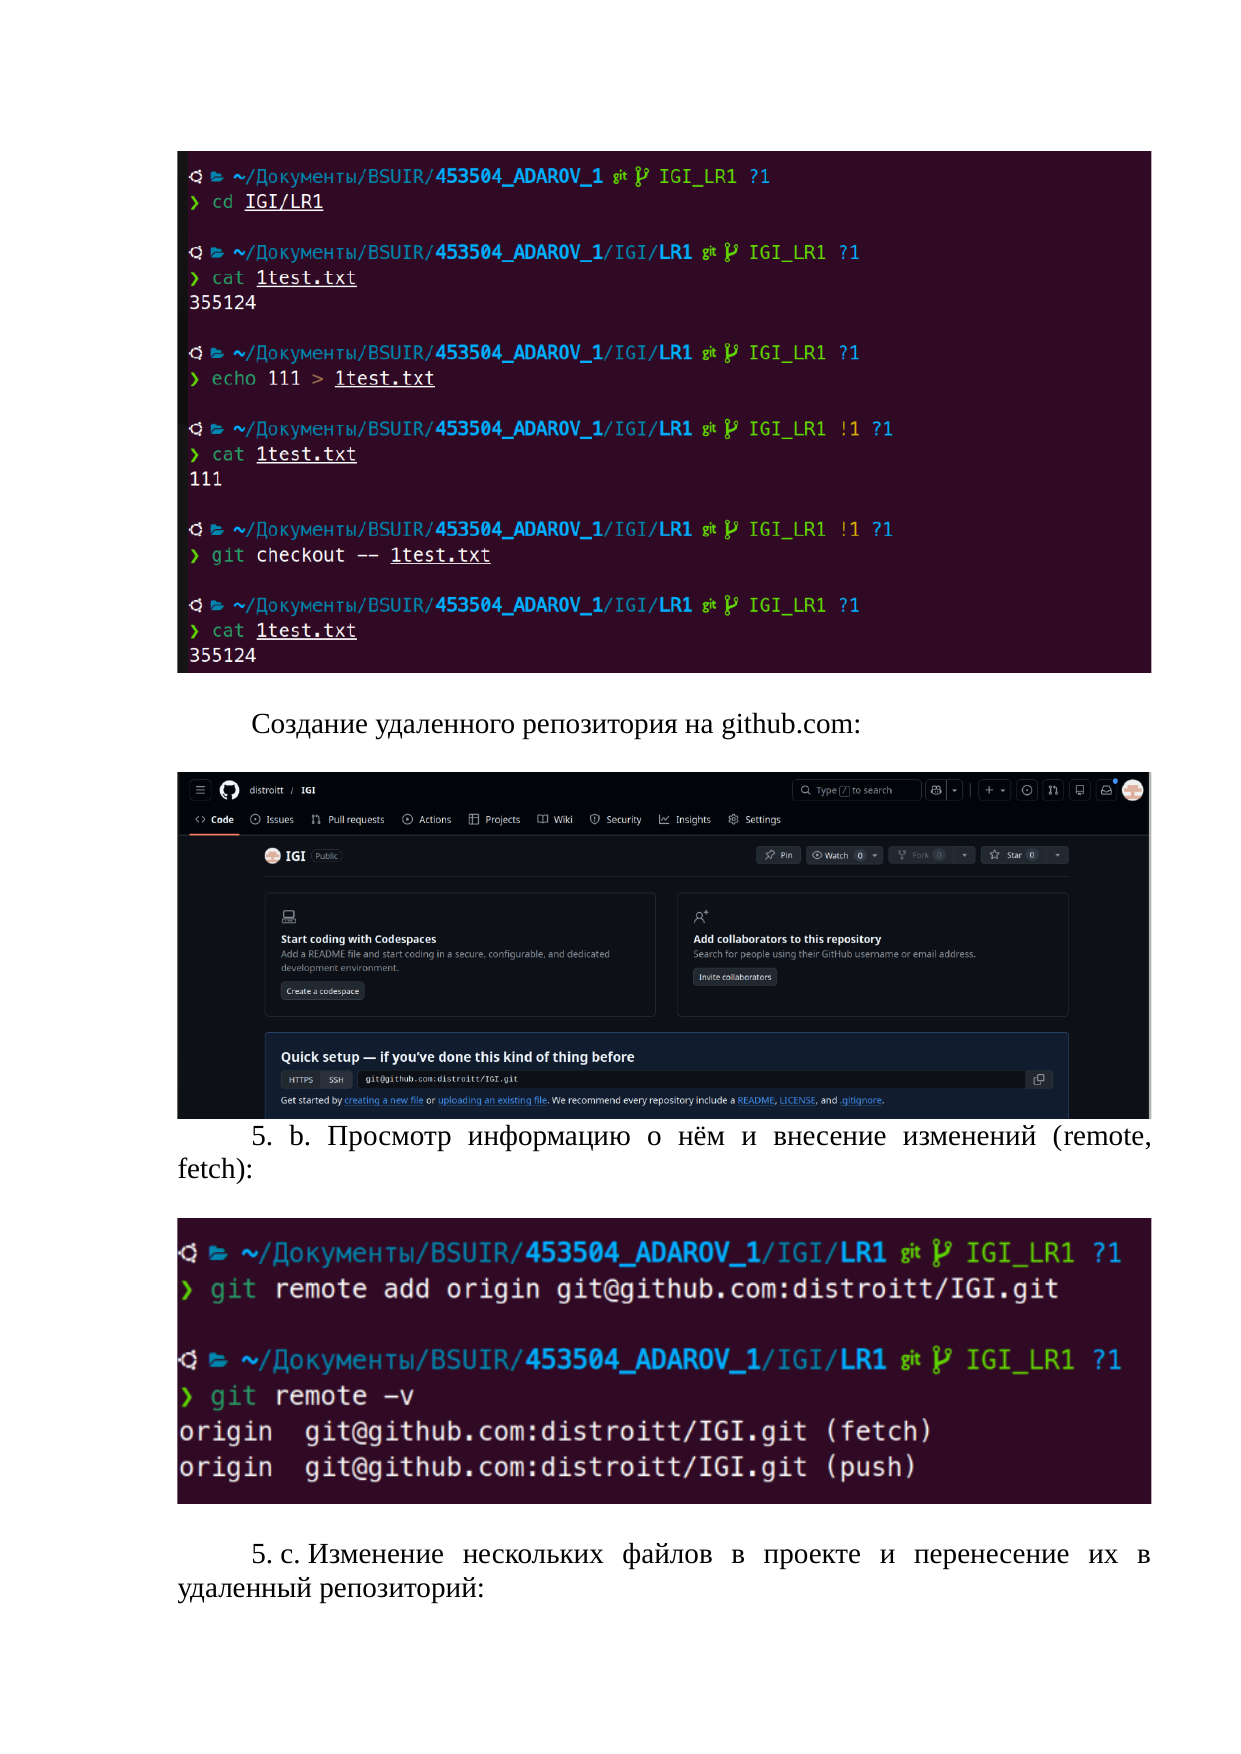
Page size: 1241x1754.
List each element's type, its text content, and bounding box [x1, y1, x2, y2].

text 5. b. Просмотр информацию о нём и внесение изменений (remote, fetch): [177, 1119, 1152, 1185]
picture [177, 1218, 1152, 1504]
text Cоздание удаленного репозитория на github.com: [177, 706, 1152, 739]
picture [177, 151, 1152, 673]
picture [177, 772, 1152, 1119]
text 5. c. Изменение нескольких файлов в проекте и перенесение их в удаленный репозиторий: [177, 1537, 1152, 1604]
